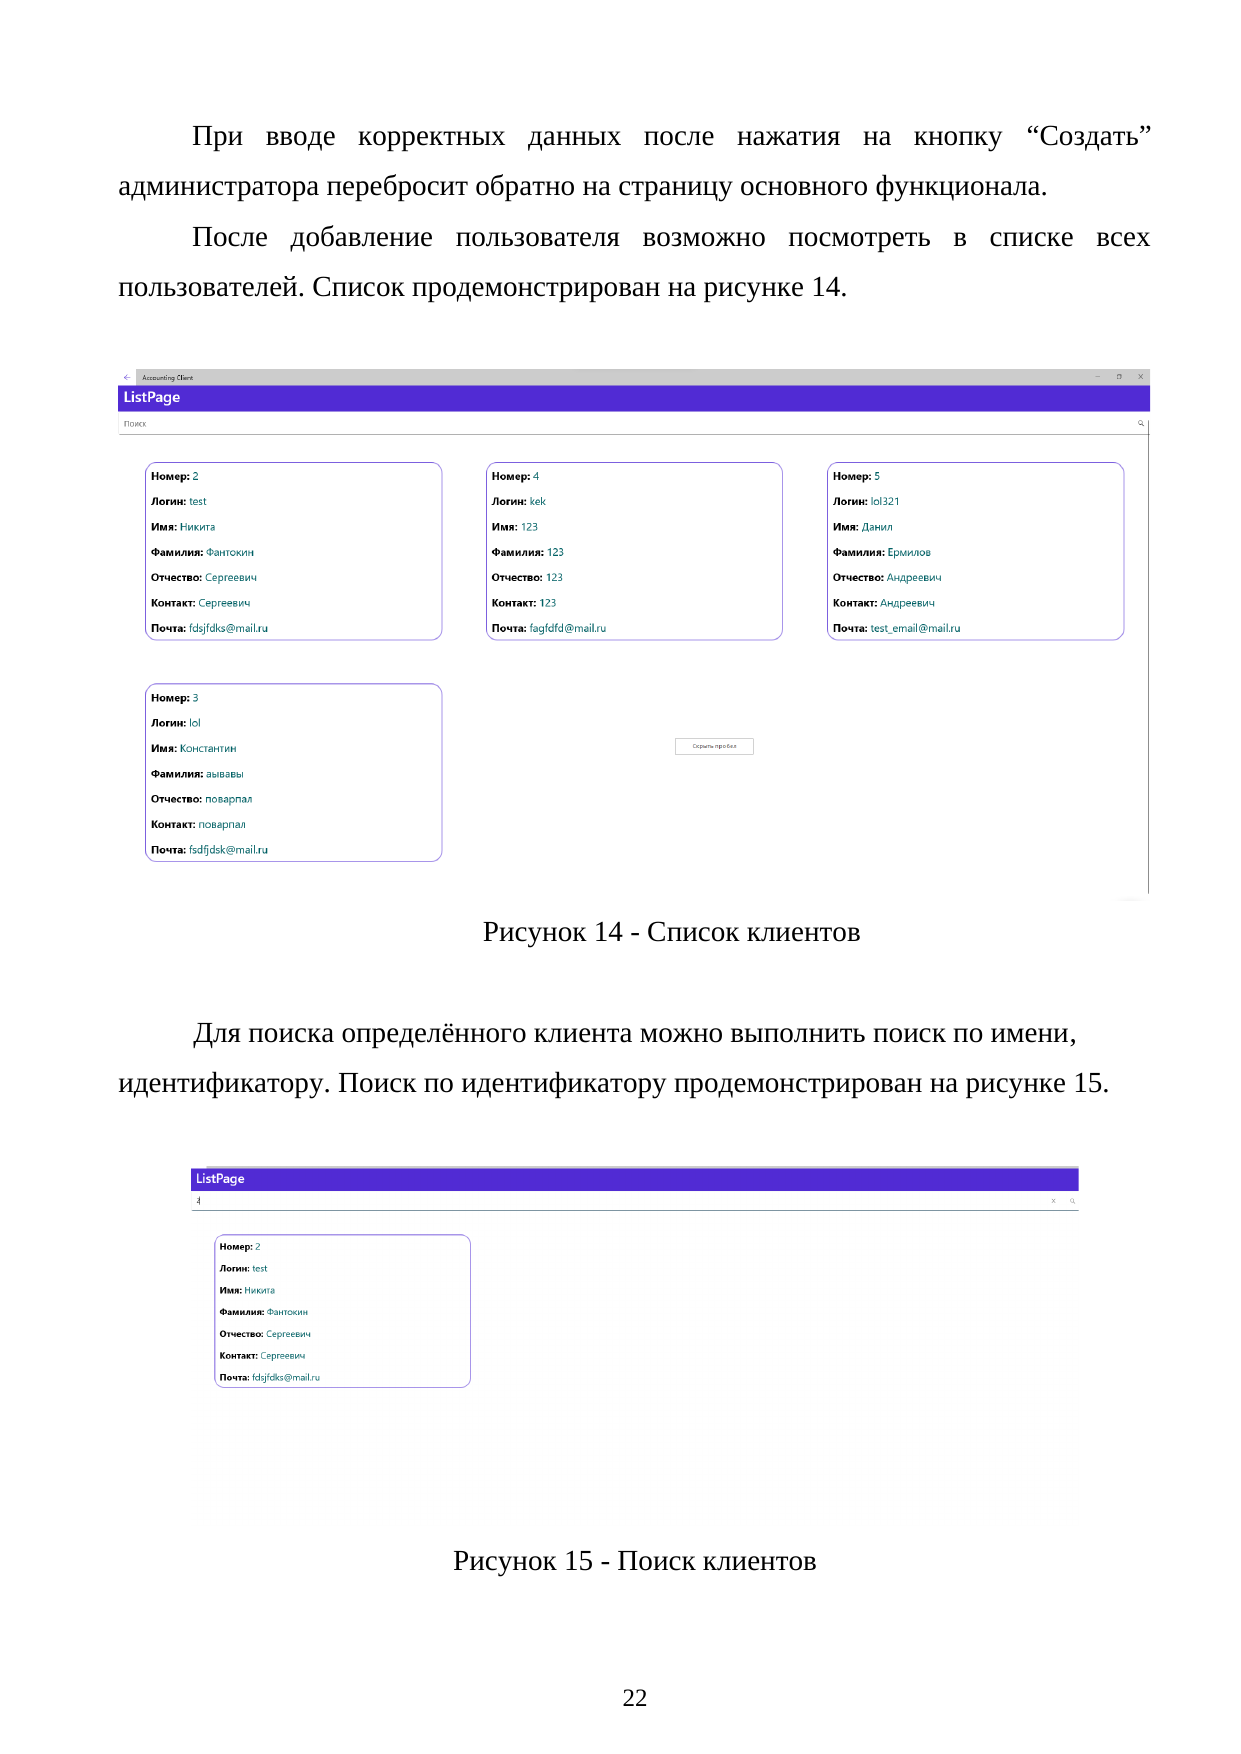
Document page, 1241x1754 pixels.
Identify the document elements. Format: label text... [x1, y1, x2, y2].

text Рисунок 14 - Список клиентов [118, 914, 1152, 948]
picture [191, 1166, 1079, 1526]
text Для поиска определённого клиента можно выполнить поиск по имени, идентификатору. Поиск по идентификатору продемонстрирован на рисунке 15. [118, 1015, 1152, 1099]
text При вводе корректных данных после нажатия на кнопку “Создать” администратора перебросит обратно на страницу основного функционала. [118, 118, 1152, 202]
text После добавление пользователя возможно посмотреть в списке всех пользователей. Список продемонстрирован на рисунке 14. [118, 219, 1152, 303]
text Рисунок 15 - Поиск клиентов [118, 1543, 1152, 1576]
picture [118, 369, 1150, 901]
